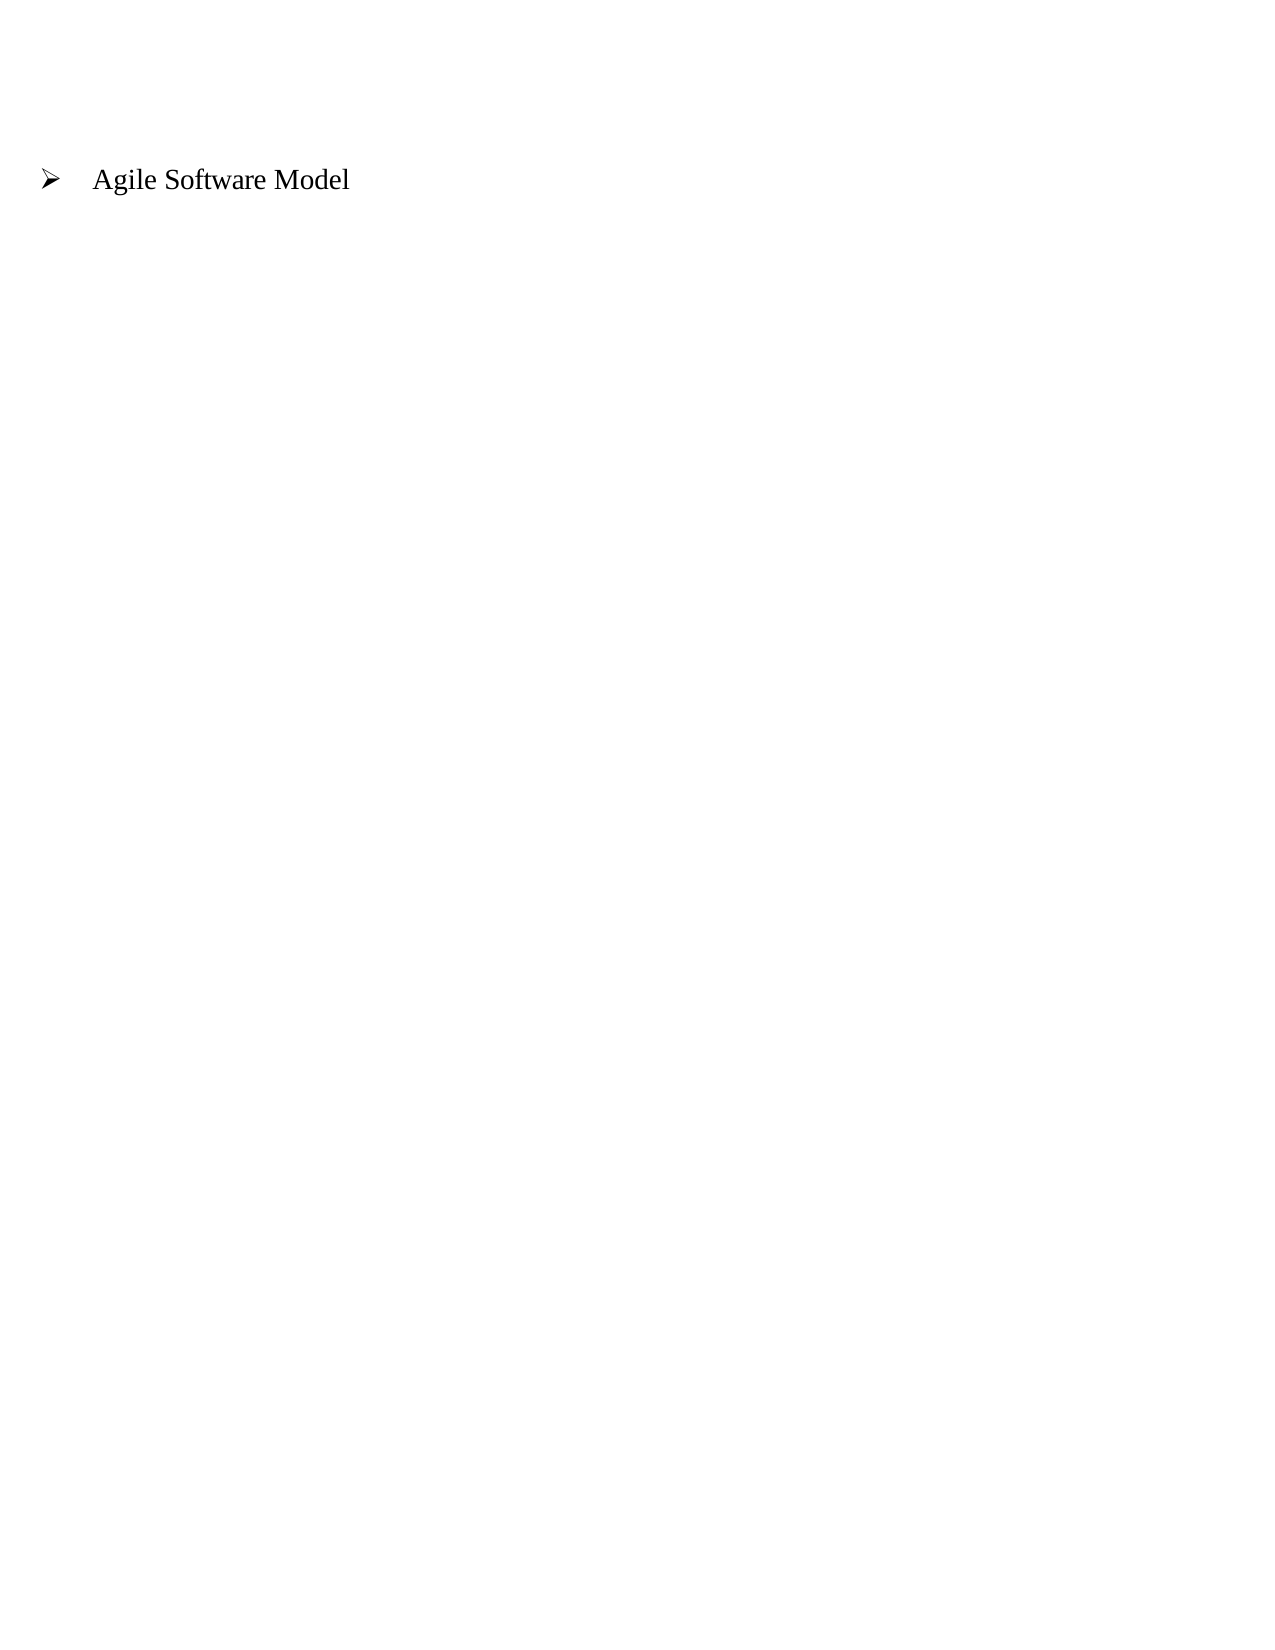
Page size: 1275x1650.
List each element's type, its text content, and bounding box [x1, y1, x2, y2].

list Agile Software Model [39, 162, 1275, 196]
